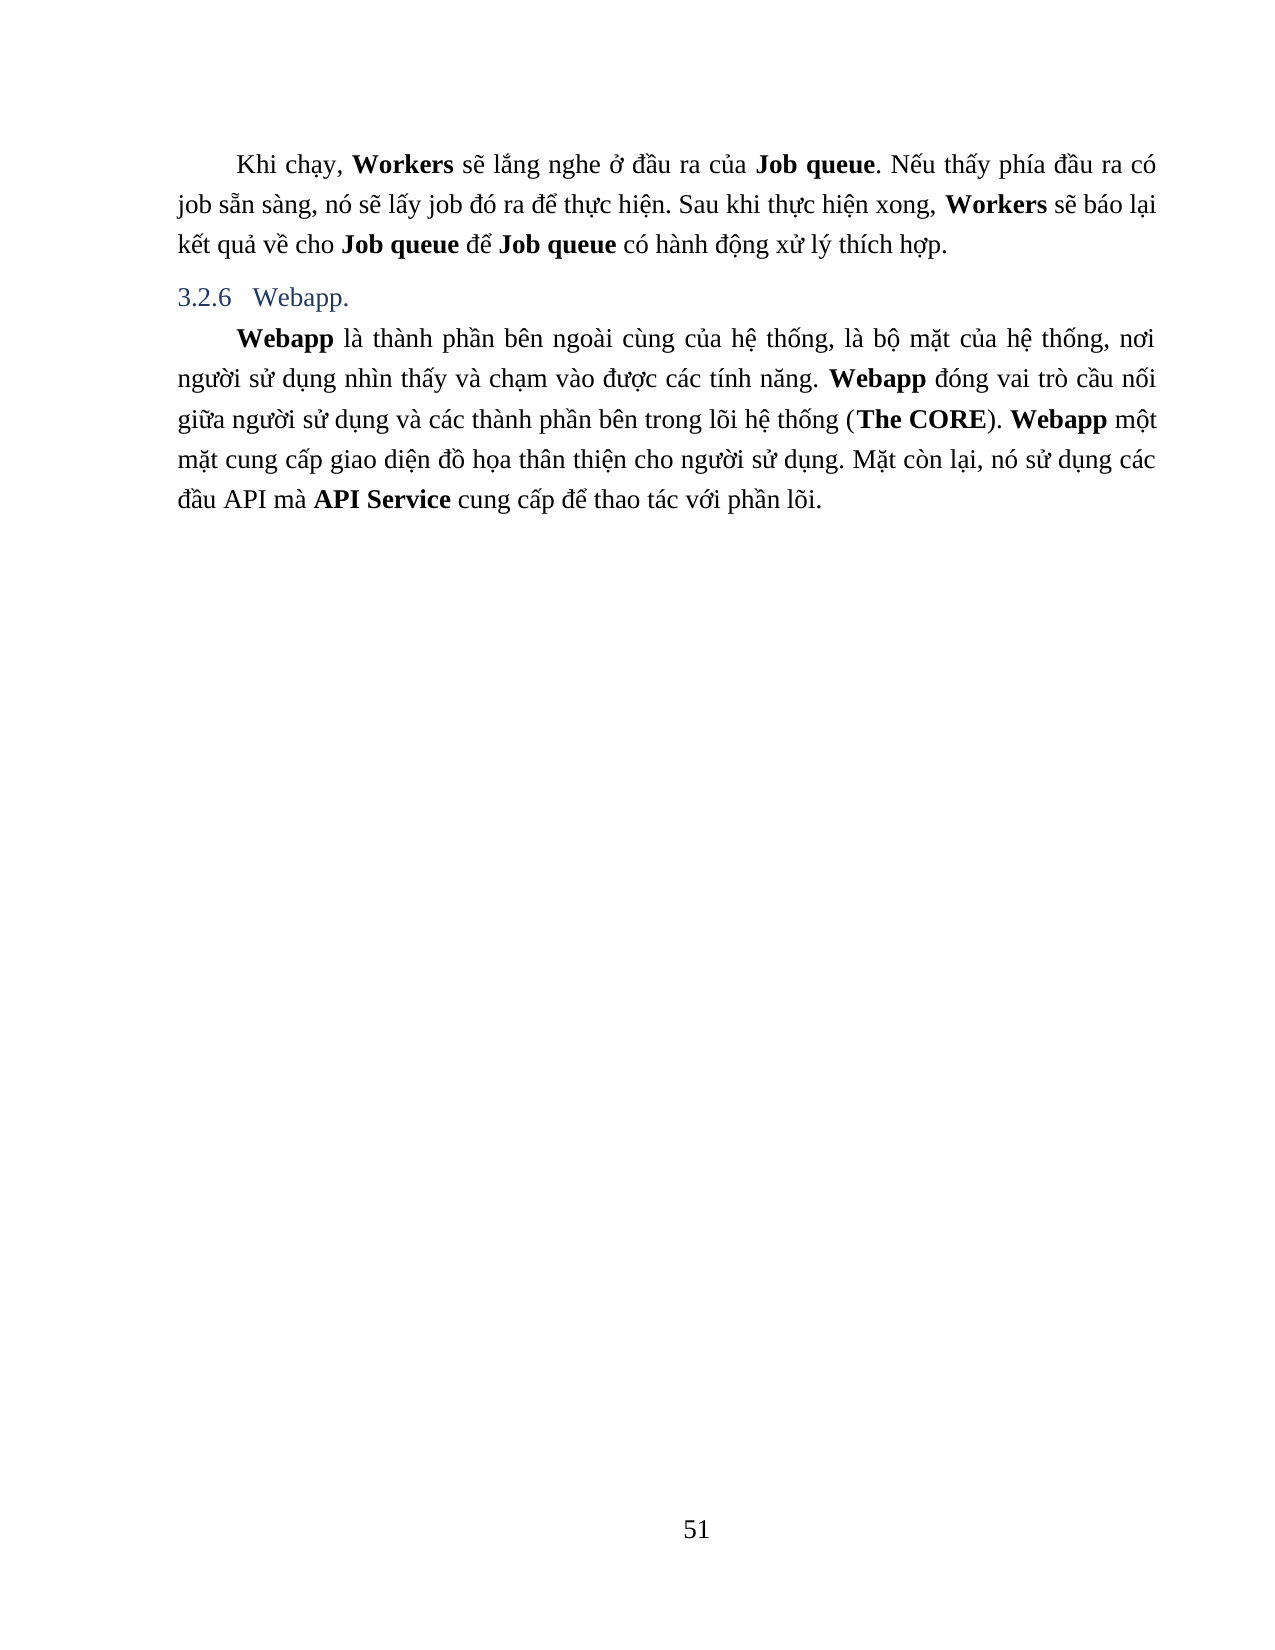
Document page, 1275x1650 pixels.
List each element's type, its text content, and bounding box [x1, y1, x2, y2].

text Khi chạy, Workers sẽ lắng nghe ở đầu ra của Job queue. Nếu thấy phía đầu ra có job sẵn sàng, nó sẽ lấy job đó ra để thực hiện. Sau khi thực hiện xong, Workers sẽ báo lại kết quả về cho Job queue để Job queue có hành động xử lý thích hợp. [177, 148, 1157, 260]
subtitle Webapp. [177, 281, 1157, 313]
text Webapp là thành phần bên ngoài cùng của hệ thống, là bộ mặt của hệ thống, nơi người sử dụng nhìn thấy và chạm vào được các tính năng. Webapp đóng vai trò cầu nối giữa người sử dụng và các thành phần bên trong lõi hệ thống (The CORE). Webapp một mặt cung cấp giao diện đồ họa thân thiện cho người sử dụng. Mặt còn lại, nó sử dụng các đầu API mà API Service cung cấp để thao tác với phần lõi. [177, 322, 1157, 515]
